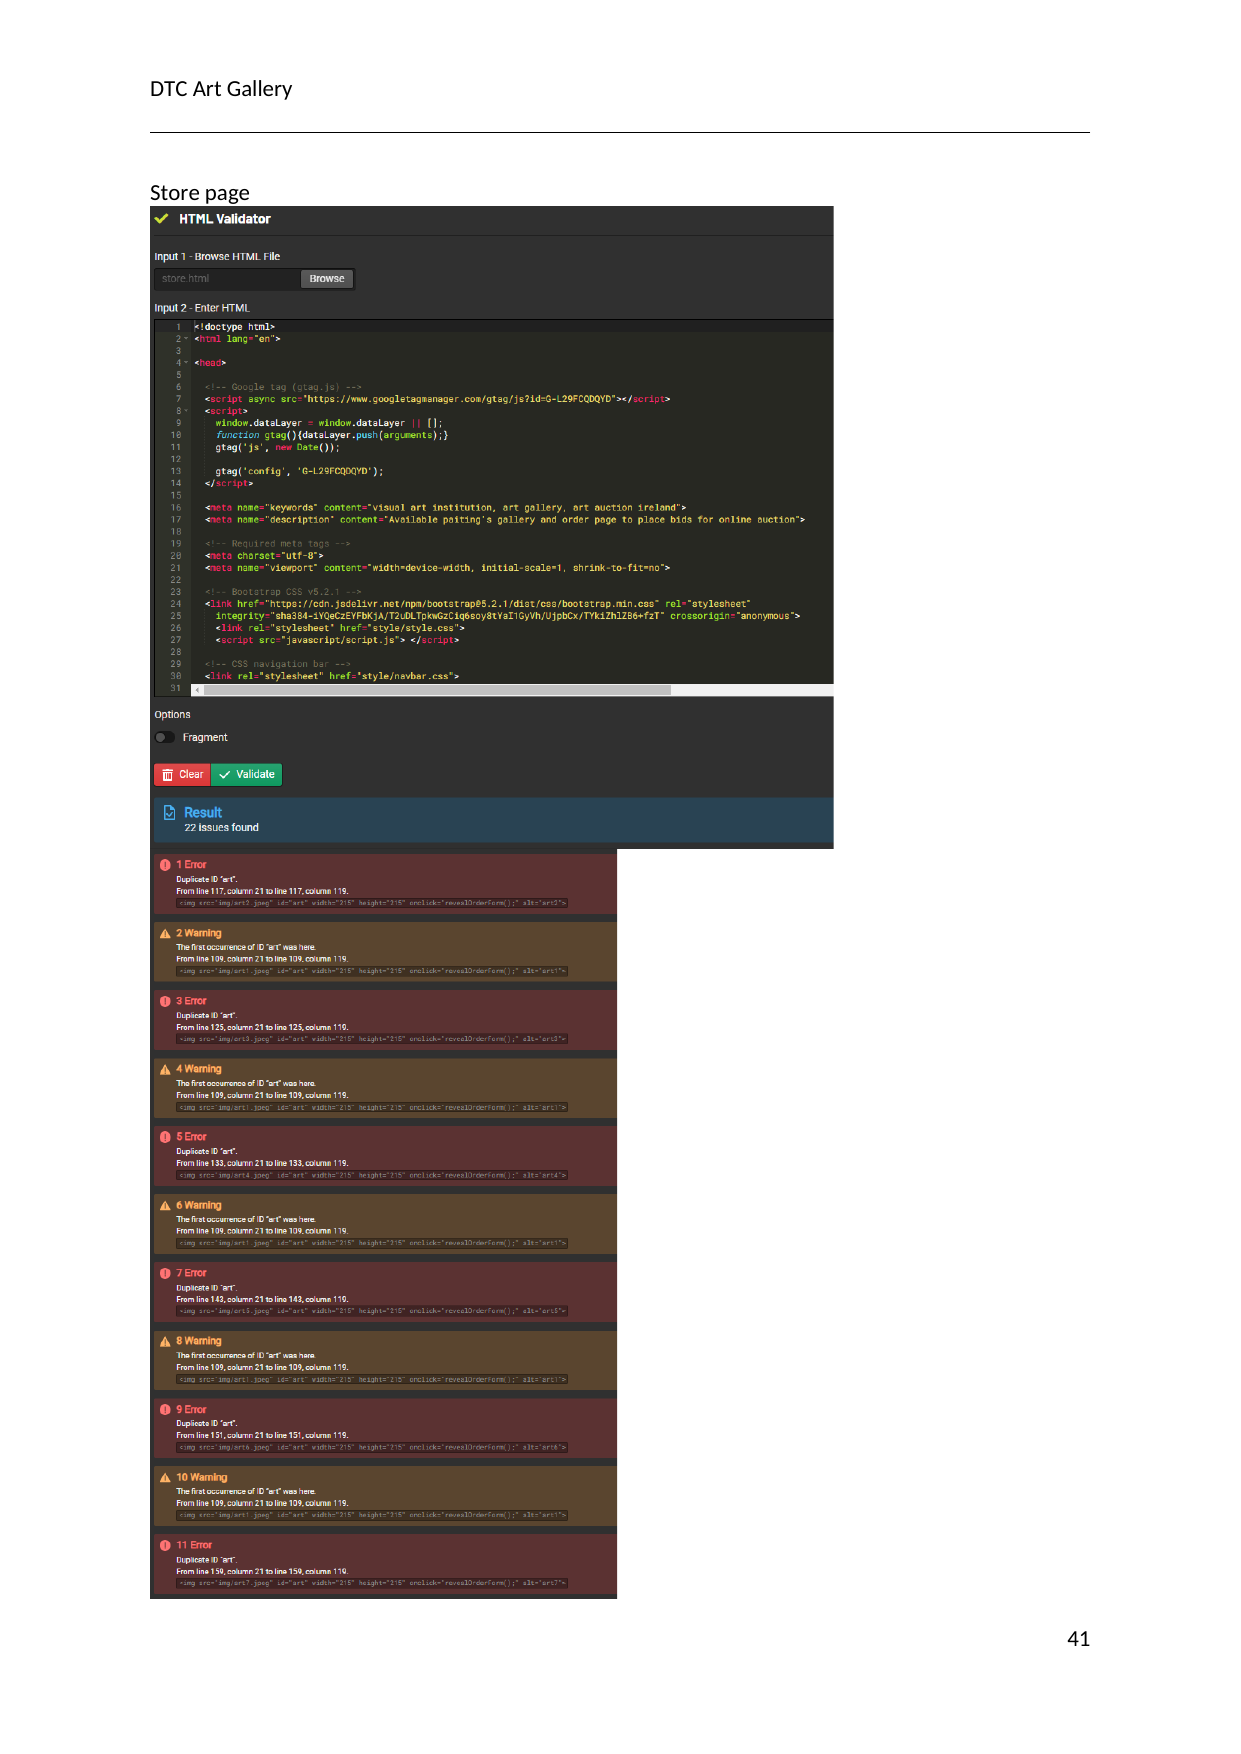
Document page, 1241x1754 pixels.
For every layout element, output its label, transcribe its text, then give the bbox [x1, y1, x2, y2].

picture [150, 206, 834, 1599]
text Store page [150, 178, 1090, 206]
